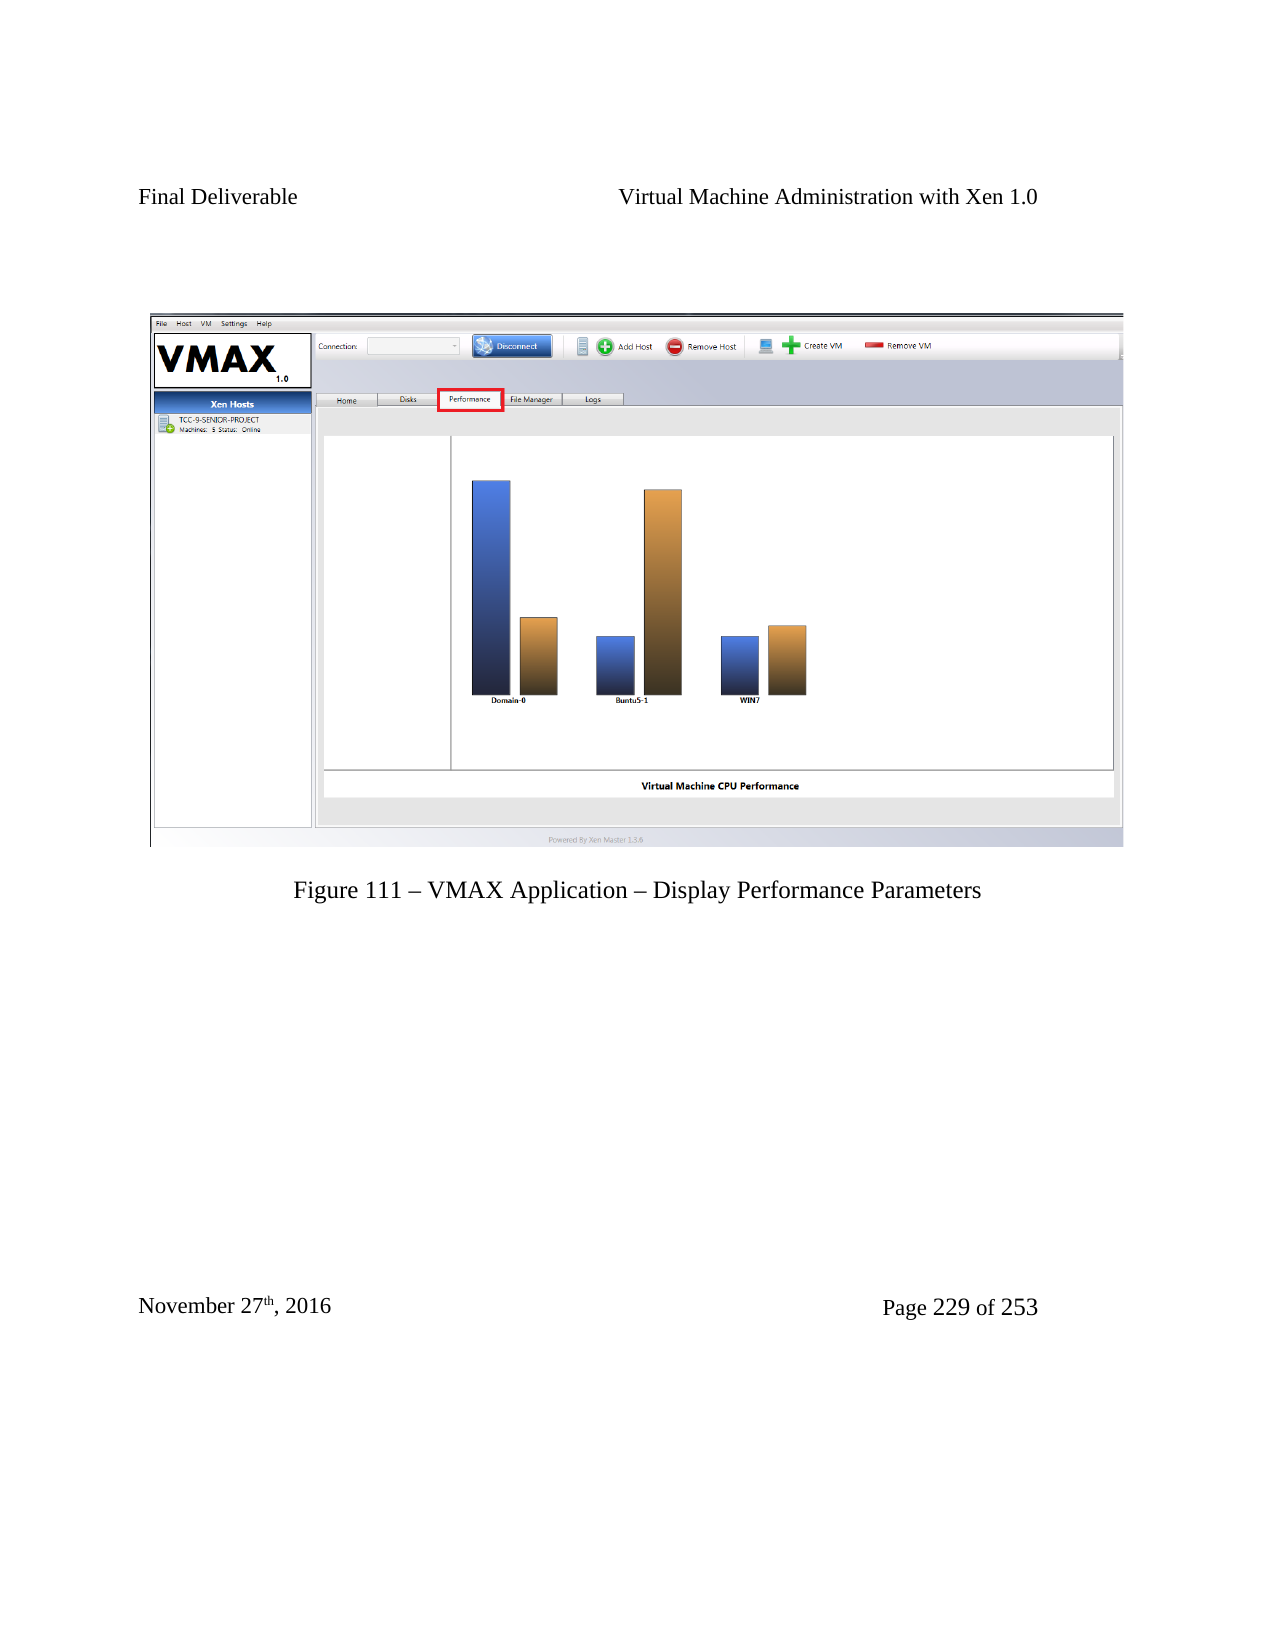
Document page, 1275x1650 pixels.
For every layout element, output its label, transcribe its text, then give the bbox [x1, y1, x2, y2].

text Figure 111 – VMAX Application – Display Performance Parameters [150, 875, 1125, 904]
picture [150, 313, 1124, 847]
